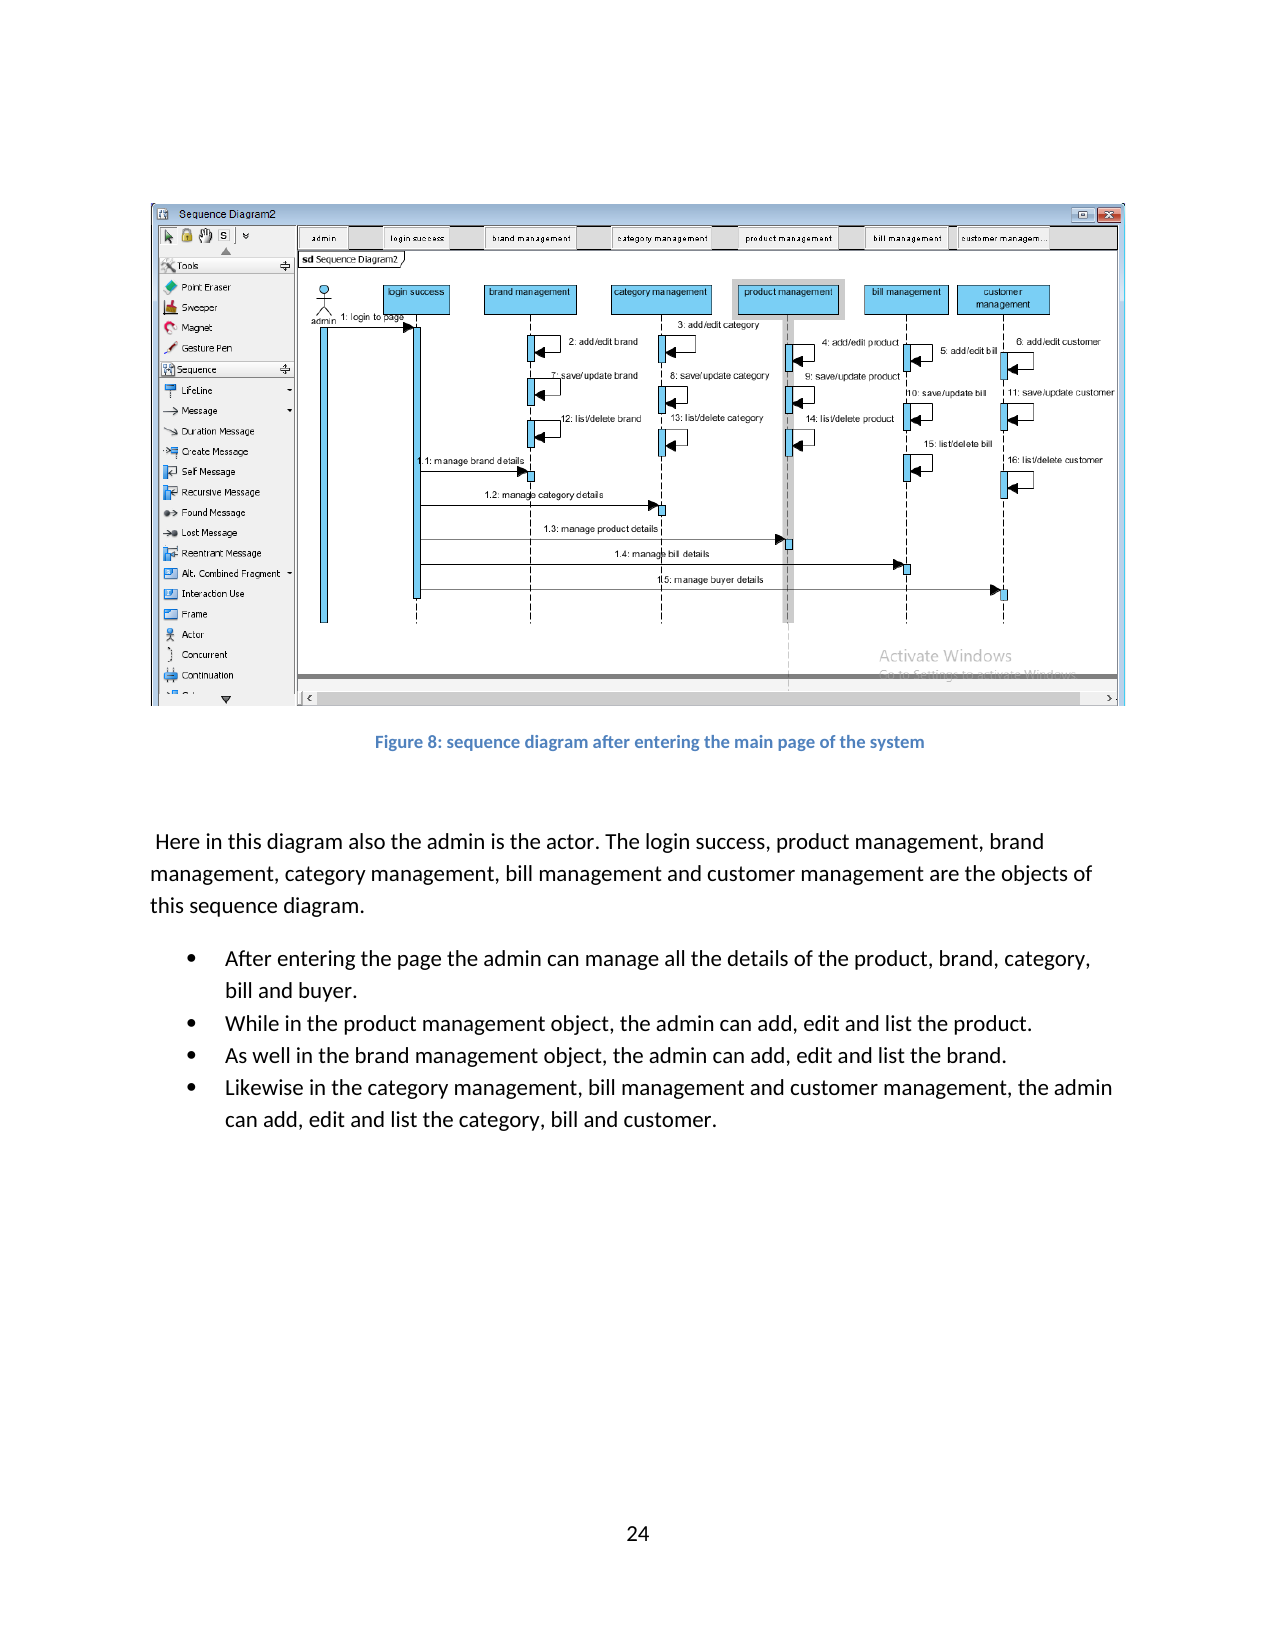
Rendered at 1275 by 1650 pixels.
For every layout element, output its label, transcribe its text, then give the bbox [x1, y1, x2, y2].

picture [150, 203, 1125, 706]
text Here in this diagram also the admin is the actor. The login success, product management, brand management, category management, bill management and customer management are the objects of this sequence diagram. [150, 827, 1125, 919]
list As well in the brand management object, the admin can add, edit and list the brand. [187, 1041, 1125, 1069]
list While in the product management object, the admin can add, edit and list the product. [187, 1009, 1125, 1037]
list After entering the page the admin can manage all the details of the product, brand, category, bill and buyer. [187, 944, 1125, 1005]
list Likewise in the category management, bill management and customer management, the admin can add, edit and list the category, bill and customer. [187, 1073, 1125, 1133]
text Figure 8: sequence diagram after entering the main page of the system [300, 730, 1125, 753]
